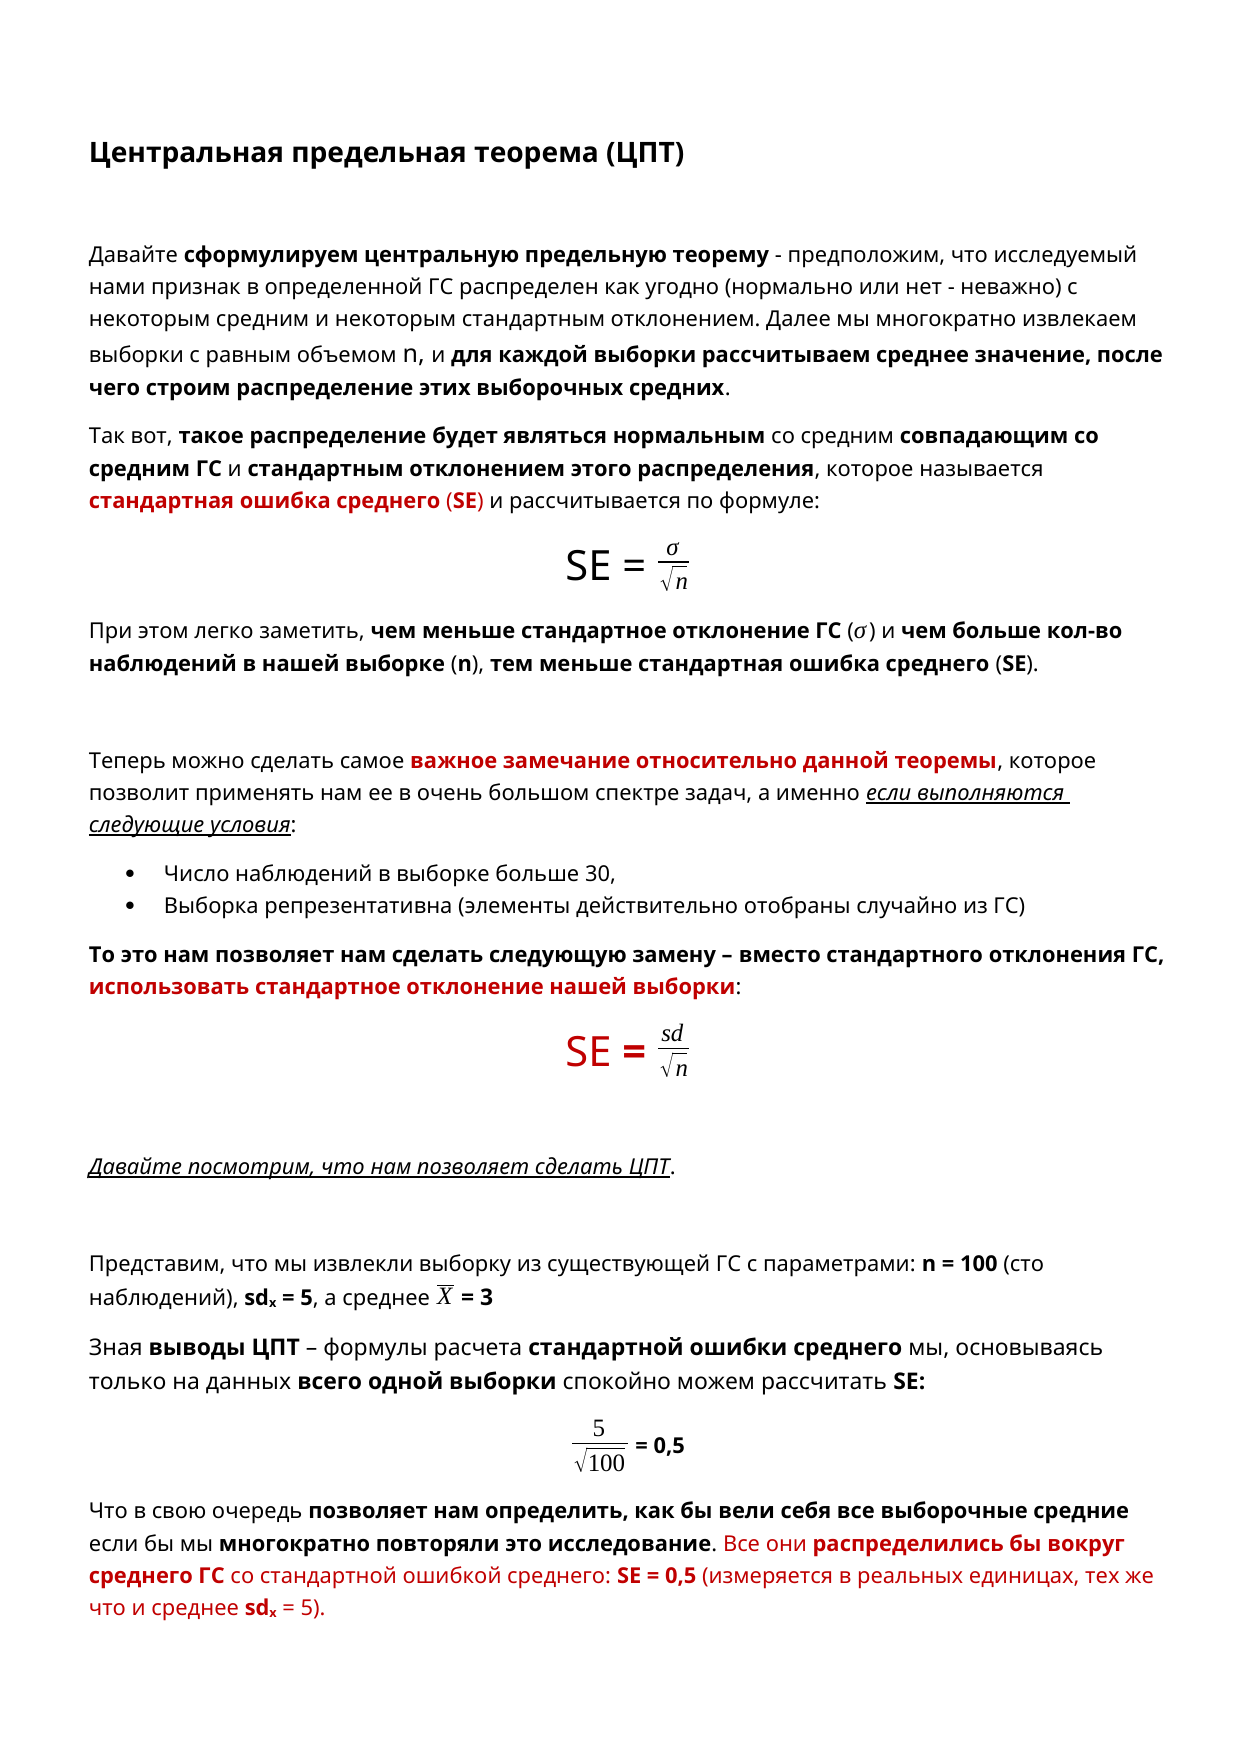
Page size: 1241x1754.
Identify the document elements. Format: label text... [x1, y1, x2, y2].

text Так вот, такое распределение будет являться нормальным со средним совпадающим со средним ГС и стандартным отклонением этого распределения, которое называется стандартная ошибка среднего (SE) и рассчитывается по формуле: [89, 420, 1167, 514]
text При этом легко заметить, чем меньше стандартное отклонение ГС () и чем больше кол-во наблюдений в нашей выборке (n), тем меньше стандартная ошибка среднего (SE). [89, 616, 1167, 677]
text Теперь можно сделать самое важное замечание относительно данной теоремы, которое позволит применять нам ее в очень большом спектре задач, а именно если выполняются следующие условия: [89, 745, 1167, 839]
text Центральная предельная теорема (ЦПТ) [89, 132, 1167, 170]
text Представим, что мы извлекли выборку из существующей ГС с параметрами: n = 100 (сто наблюдений), sdx = 5, а среднее = 3 [89, 1248, 1167, 1312]
text SE = [89, 1020, 1167, 1081]
text То это нам позволяет нам сделать следующую замену – вместо стандартного отклонения ГС, использовать стандартное отклонение нашей выборки: [89, 939, 1167, 1001]
text = 0,5 [89, 1415, 1167, 1476]
text Зная выводы ЦПТ – формулы расчета стандартной ошибки среднего мы, основываясь только на данных всего одной выборки спокойно можем рассчитать SE: [89, 1331, 1167, 1396]
text Что в свою очередь позволяет нам определить, как бы вели себя все выборочные средние если бы мы многократно повторяли это исследование. Все они распределились бы вокруг среднего ГС со стандартной ошибкой среднего: SE = 0,5 (измеряется в реальных единицах, тех же что и среднее sdx = 5). [89, 1495, 1167, 1621]
text Давайте сформулируем центральную предельную теорему - предположим, что исследуемый нами признак в определенной ГС распределен как угодно (нормально или нет - неважно) с некоторым средним и некоторым стандартным отклонением. Далее мы многократно извлекаем выборки с равным объемом n, и для каждой выборки рассчитываем среднее значение, после чего строим распределение этих выборочных средних. [89, 239, 1167, 401]
list Выборка репрезентативна (элементы действительно отобраны случайно из ГС) [126, 890, 1167, 920]
text SE = [89, 533, 1167, 594]
text Давайте посмотрим, что нам позволяет сделать ЦПТ. [89, 1151, 1167, 1180]
list Число наблюдений в выборке больше 30, [126, 858, 1167, 888]
